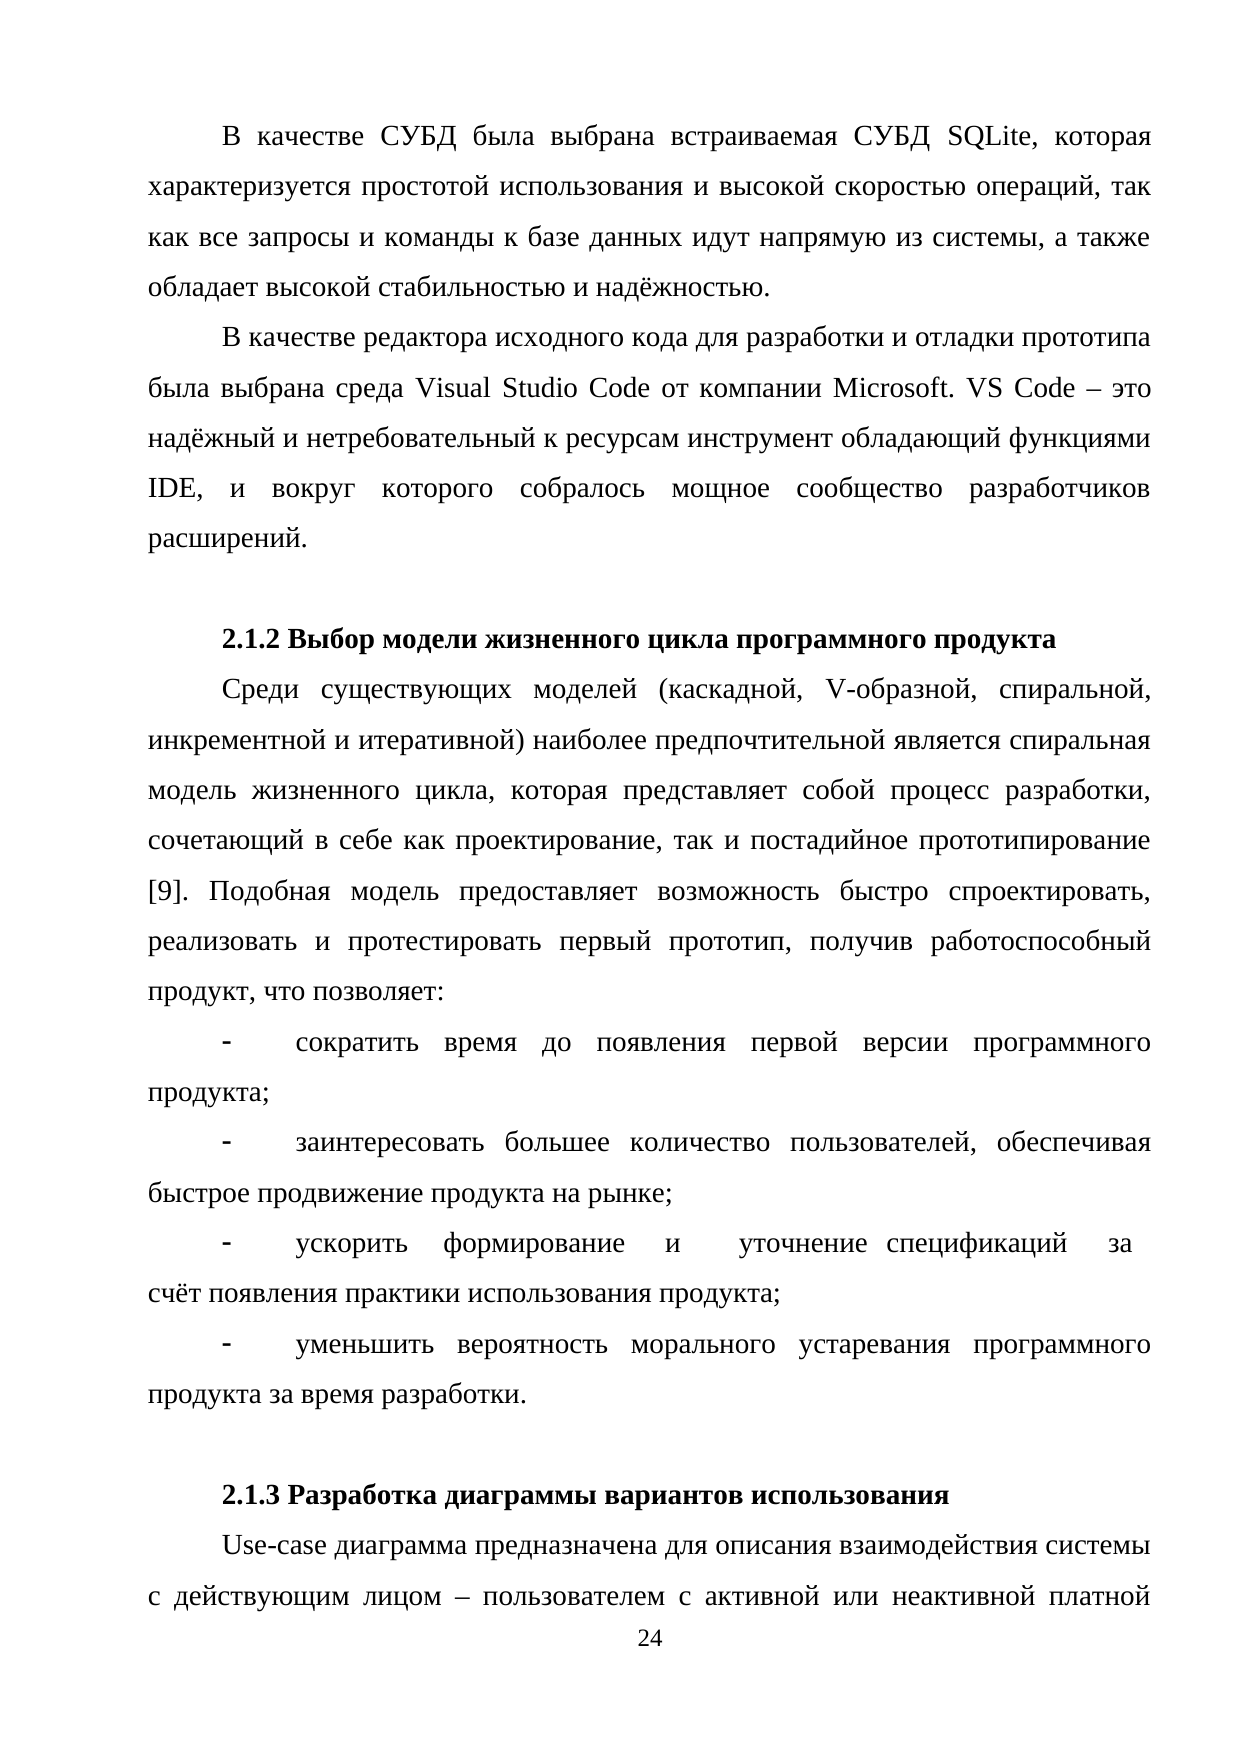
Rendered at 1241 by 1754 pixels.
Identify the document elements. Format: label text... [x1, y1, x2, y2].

text 2.1.2 Выбор модели жизненного цикла программного продукта [148, 621, 1152, 655]
list сократить время до появления первой версии программного продукта; [148, 1024, 1152, 1108]
list заинтересовать большее количество пользователей, обеспечивая быстрое продвижение продукта на рынке; [148, 1124, 1152, 1208]
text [148, 1527, 1152, 1611]
text Среди существующих моделей (каскадной, V-образной, спиральной, инкрементной и итеративной) наиболее предпочтительной является спиральная модель жизненного цикла, которая представляет собой процесс разработки, сочетающий в себе как проектирование, так и постадийное прототипирование [9]. Подобная модель предоставляет возможность быстро спроектировать, реализовать и протестировать первый прототип, получив работоспособный продукт, что позволяет: [148, 672, 1152, 1007]
list ускорить формирование и уточнение спецификаций за счёт появления практики использования продукта; [148, 1225, 1152, 1309]
text В качестве СУБД была выбрана встраиваемая СУБД SQLite, которая характеризуется простотой использования и высокой скоростью операций, так как все запросы и команды к базе данных идут напрямую из системы, а также обладает высокой стабильностью и надёжностью. [148, 118, 1152, 303]
text В качестве редактора исходного кода для разработки и отладки прототипа была выбрана среда Visual Studio Code от компании Microsoft. VS Code – это надёжный и нетребовательный к ресурсам инструмент обладающий функциями IDE, и вокруг которого собралось мощное сообщество разработчиков расширений. [148, 319, 1152, 554]
list уменьшить вероятность морального устаревания программного продукта за время разработки. [148, 1326, 1152, 1410]
text 2.1.3 Разработка диаграммы вариантов использования [148, 1477, 1152, 1511]
